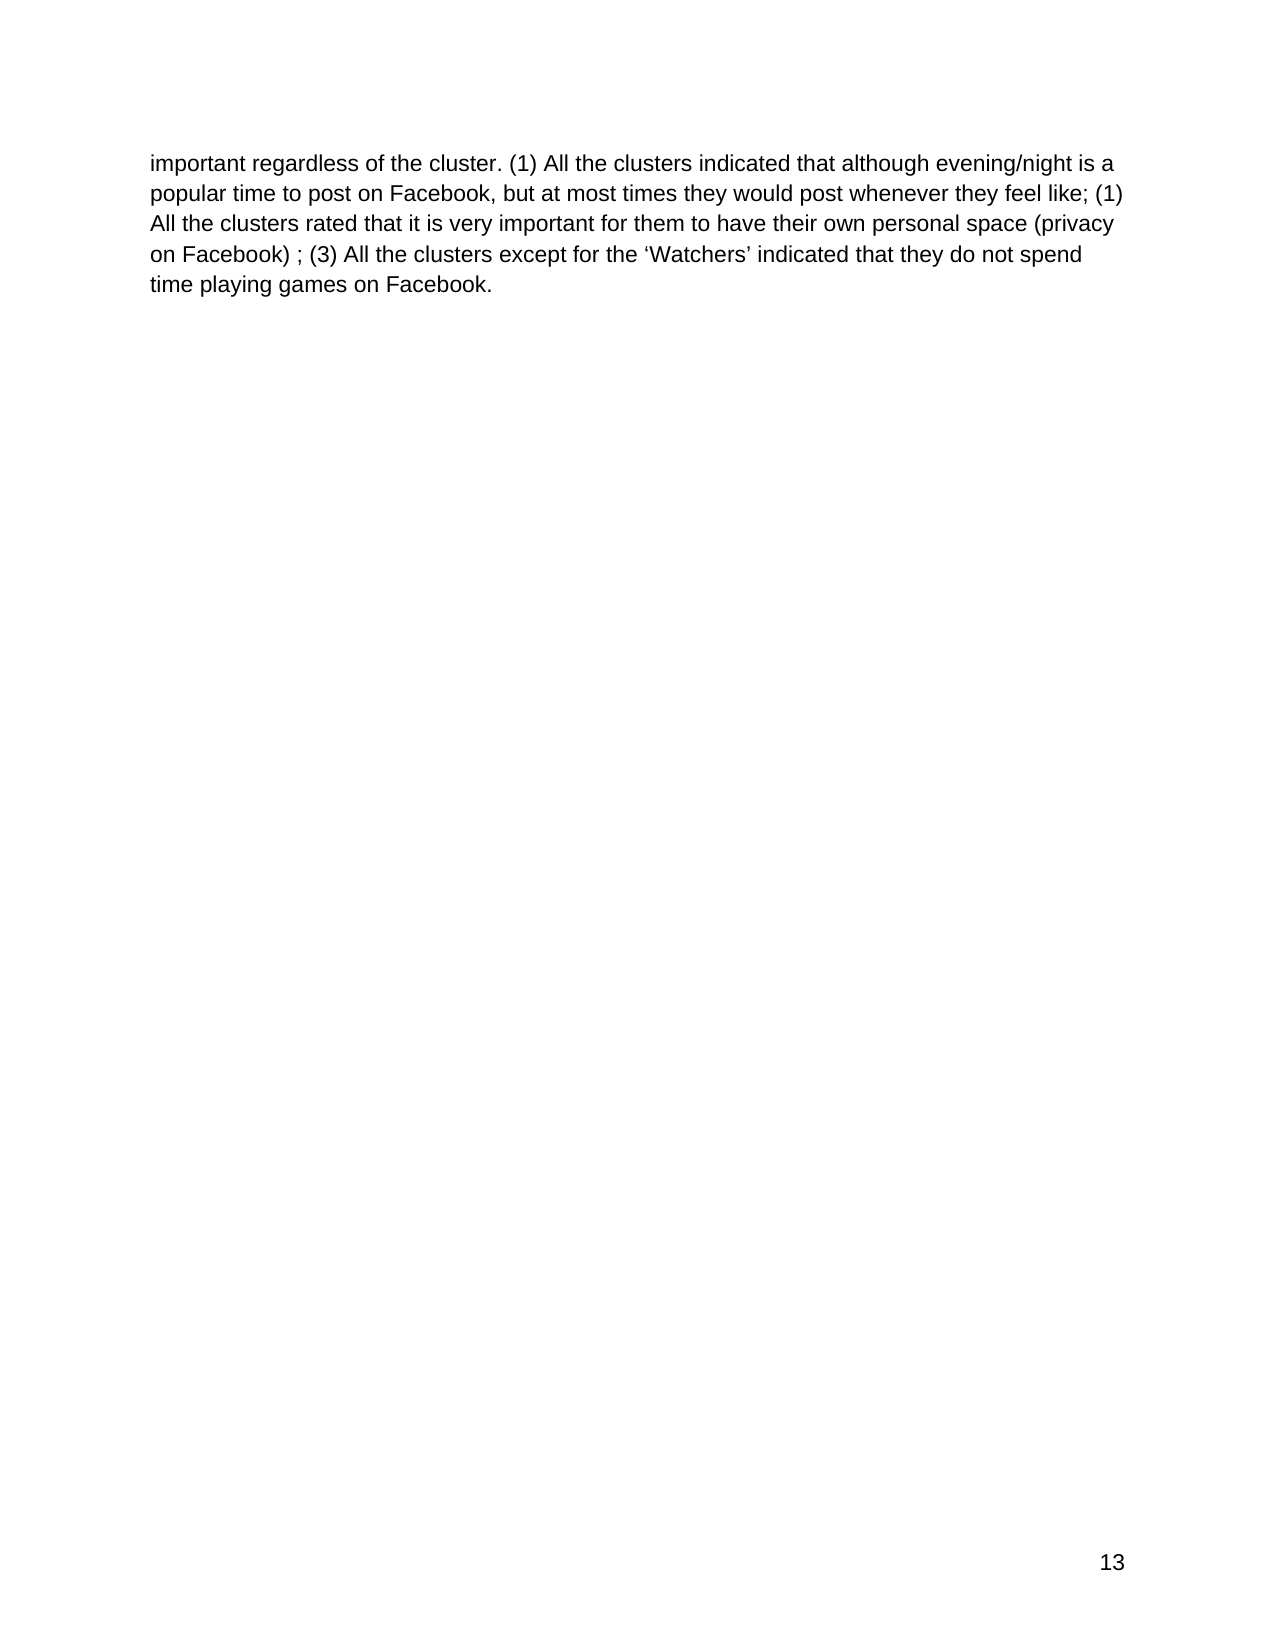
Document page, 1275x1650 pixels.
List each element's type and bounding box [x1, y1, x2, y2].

text [150, 150, 1125, 297]
